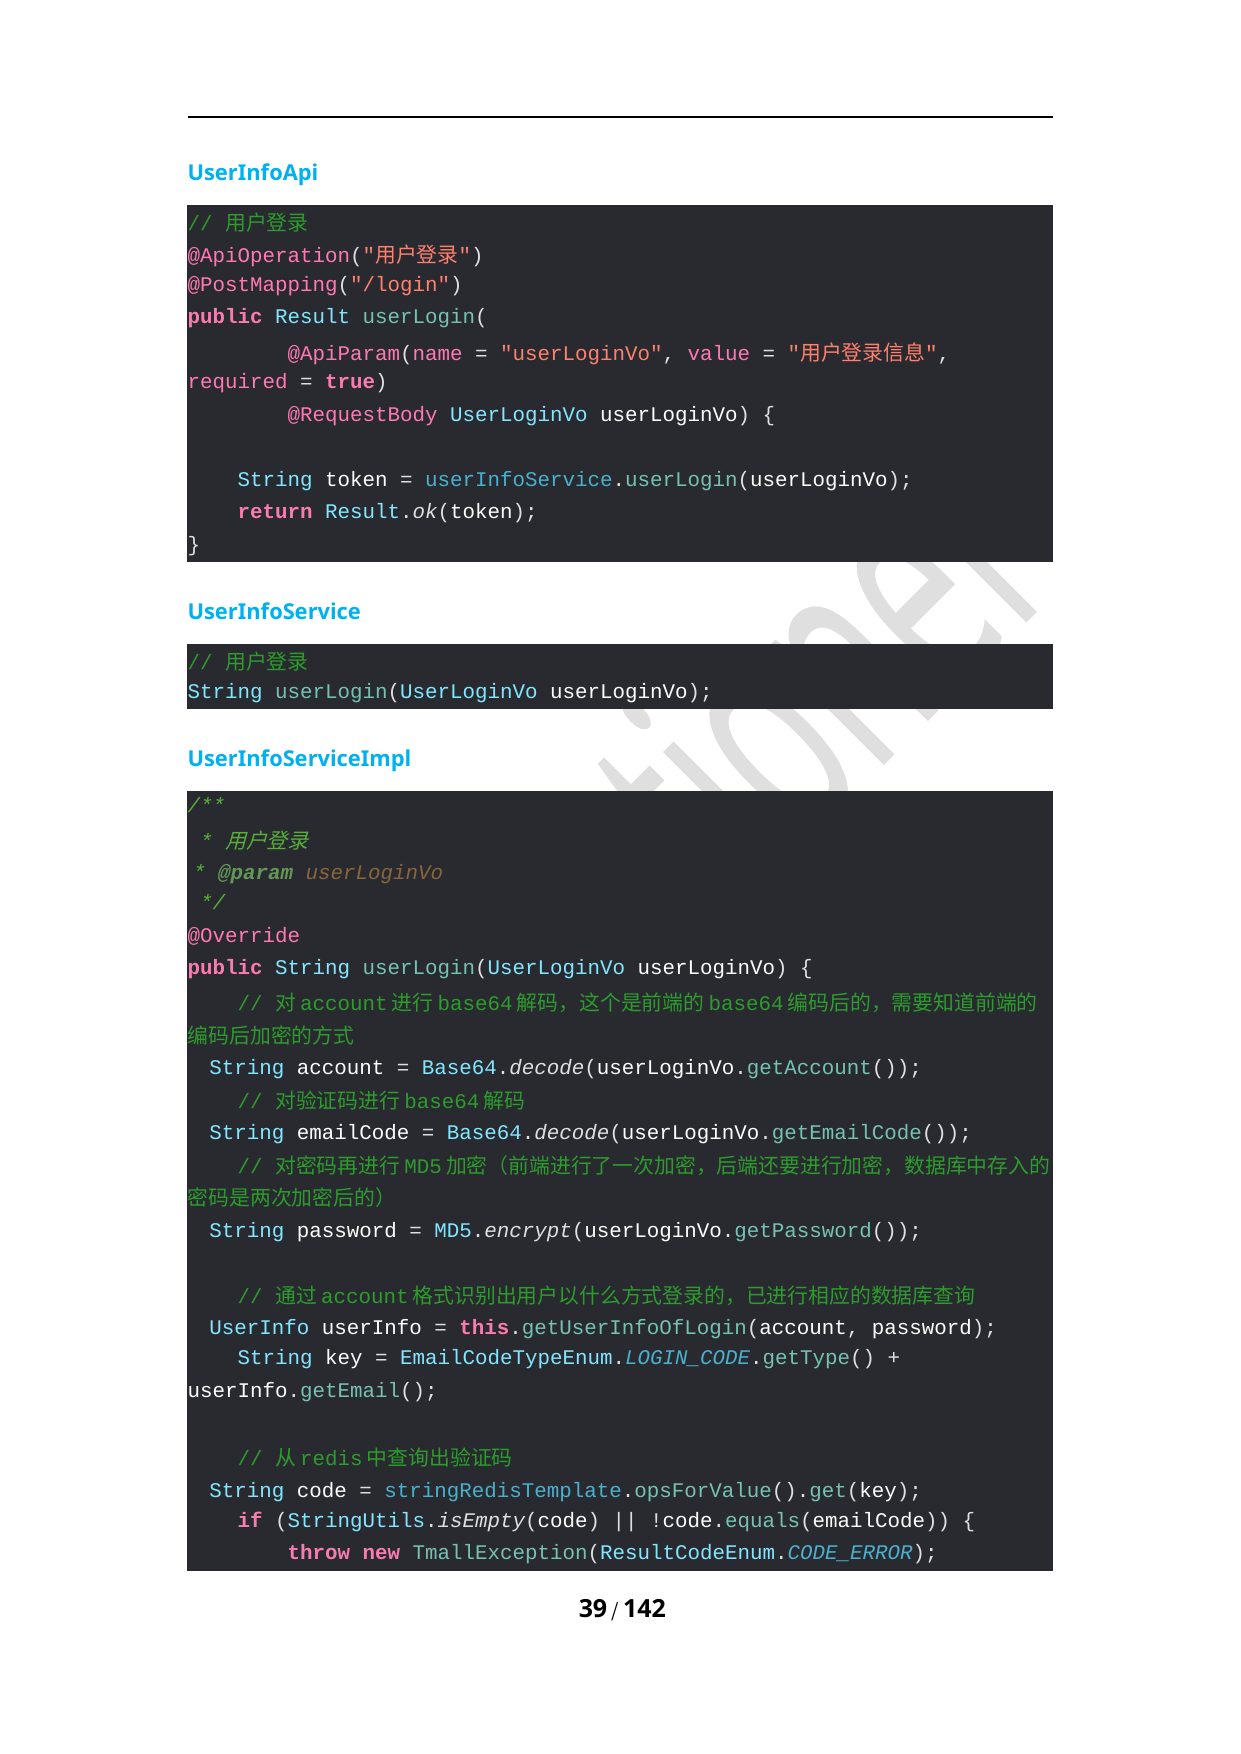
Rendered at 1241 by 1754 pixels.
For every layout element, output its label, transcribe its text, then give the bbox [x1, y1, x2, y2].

text // 用户登录 String userLogin(UserLoginVo userLoginVo); [187, 644, 1053, 709]
text UserInfoApi [187, 156, 1053, 188]
text UserInfoServiceImpl [187, 741, 1053, 774]
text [187, 791, 1053, 1571]
text UserInfoService [187, 595, 1053, 627]
text // 用户登录 @ApiOperation("用户登录") @PostMapping("/login") public Result userLogin( @ApiParam(name = "userLoginVo", value = "用户登录信息", required = true) @RequestBody UserLoginVo userLoginVo) { String token = userInfoService.userLogin(userLoginVo); return Result.ok(token); } [187, 205, 1053, 562]
